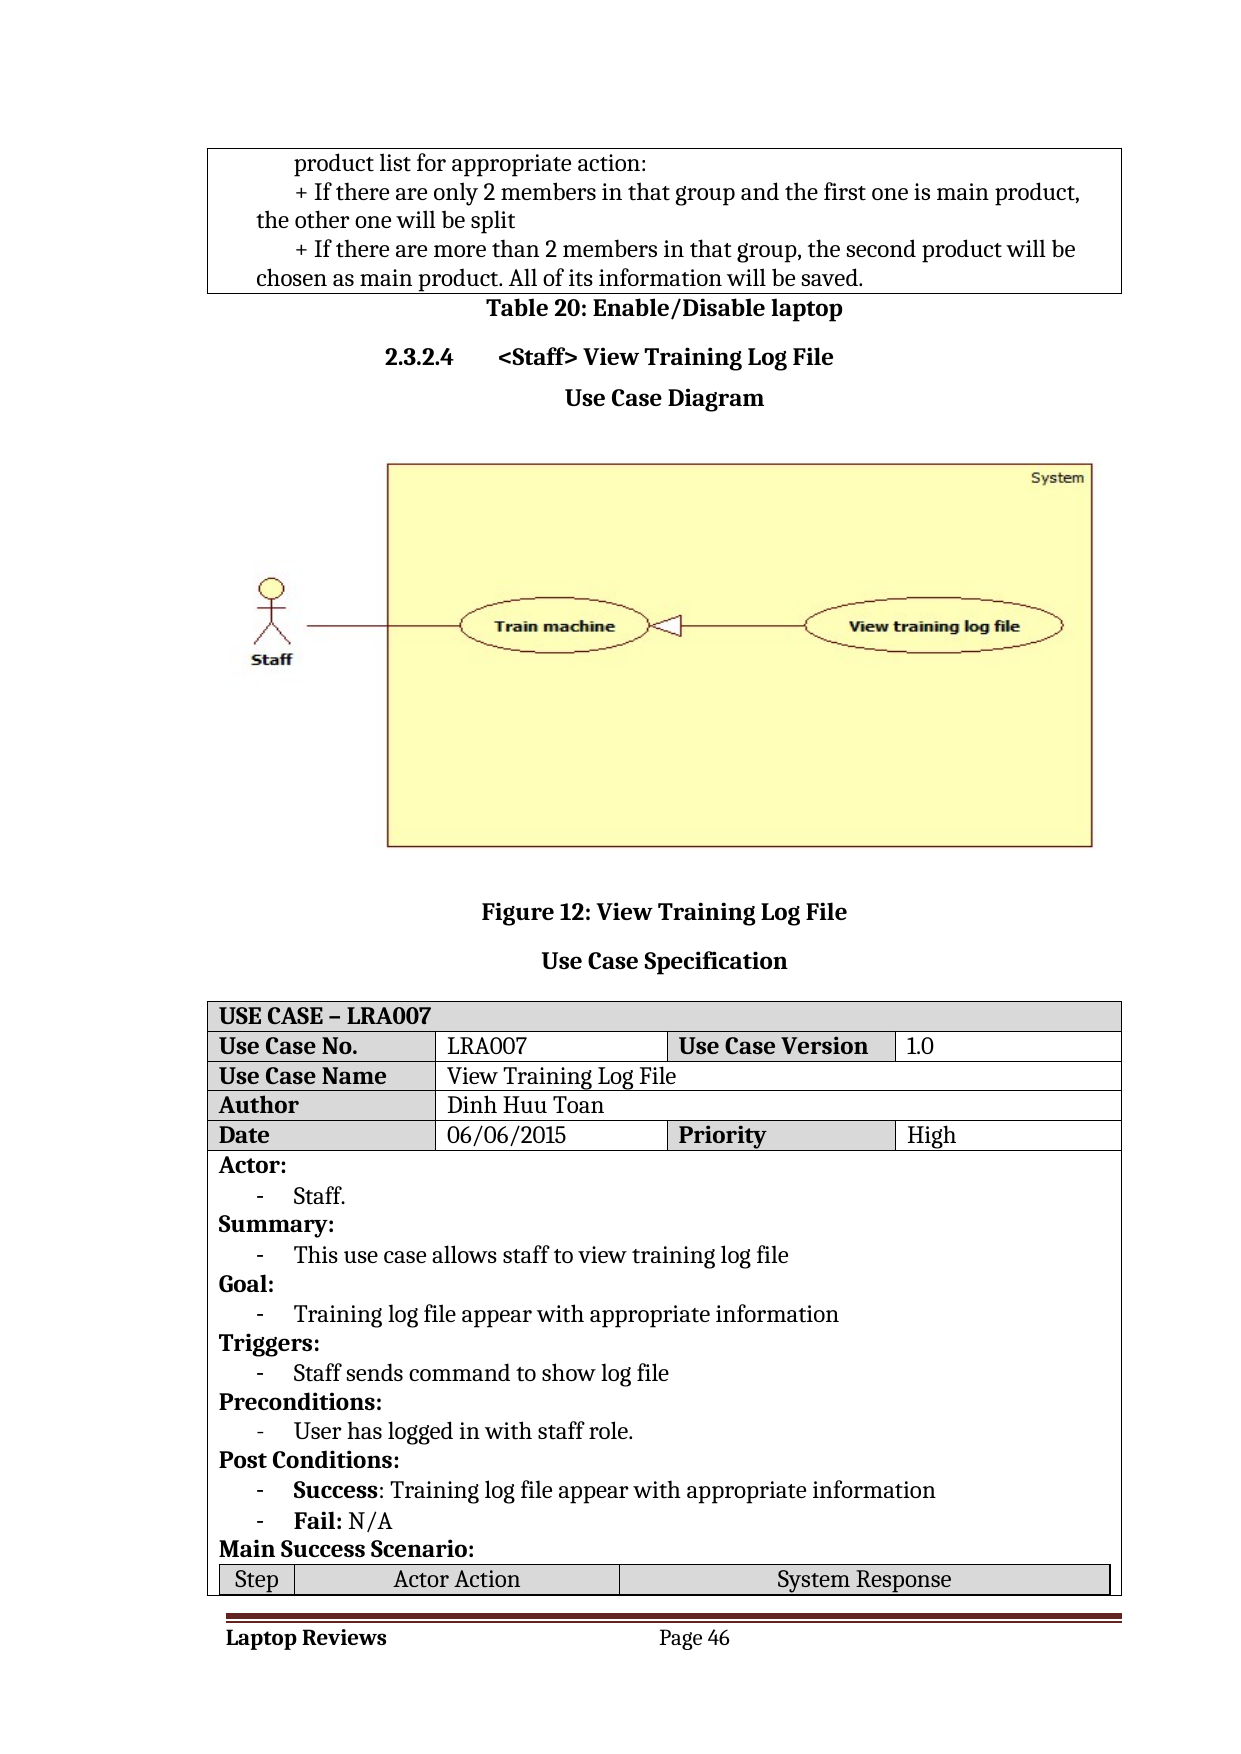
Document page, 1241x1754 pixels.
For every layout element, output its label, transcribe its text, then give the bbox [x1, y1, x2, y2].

table_header USE CASE – LRA007 [208, 1002, 1121, 1031]
table_cell 06/06/2015 [436, 1121, 667, 1150]
table_cell View Training Log File [436, 1062, 1121, 1090]
subtitle <Staff> View Training Log File [385, 343, 1122, 372]
table_cell Use Case Name [208, 1062, 435, 1090]
table_cell Use Case Version [668, 1032, 895, 1061]
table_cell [208, 149, 1121, 292]
text Table 20: Enable/Disable laptop [207, 294, 1122, 322]
table_cell 1.0 [896, 1032, 1121, 1061]
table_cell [208, 1151, 1121, 1595]
table_cell Priority [668, 1121, 895, 1150]
picture [206, 438, 1123, 873]
text Use Case Diagram [207, 384, 1122, 413]
table_cell Dinh Huu Toan [436, 1091, 1121, 1120]
table_cell Author [208, 1091, 435, 1120]
table_cell Use Case No. [208, 1032, 435, 1061]
text Use Case Specification [207, 947, 1122, 976]
table_cell Date [208, 1121, 435, 1150]
table_cell High [896, 1121, 1121, 1150]
text Figure 12: View Training Log File [207, 898, 1122, 926]
table_cell LRA007 [436, 1032, 667, 1061]
